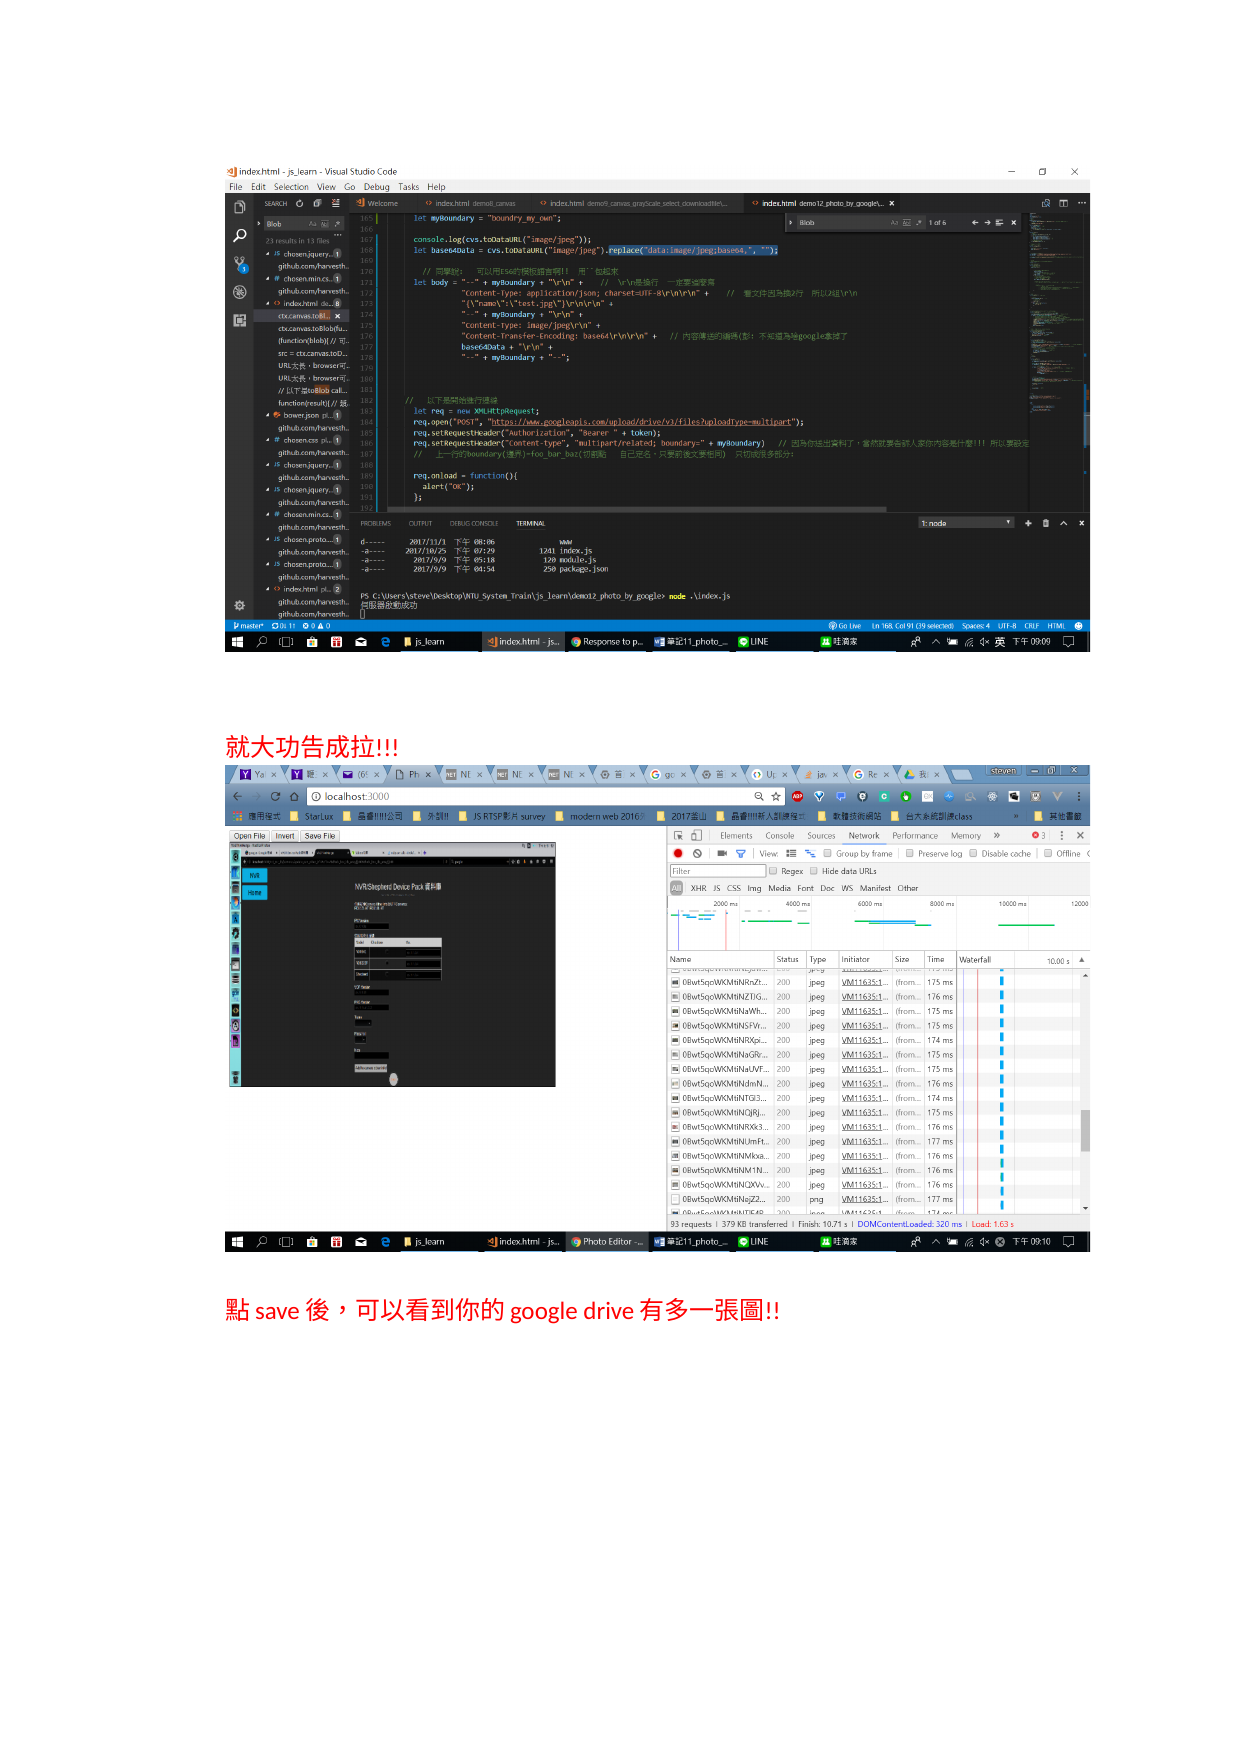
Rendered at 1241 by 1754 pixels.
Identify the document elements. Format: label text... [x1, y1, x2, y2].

picture [225, 165, 1091, 652]
list 就大功告成拉!!! [225, 727, 1053, 764]
list 點save後，可以看到你的google drive有多一張圖!! [225, 1289, 1053, 1327]
picture [225, 765, 1091, 1252]
